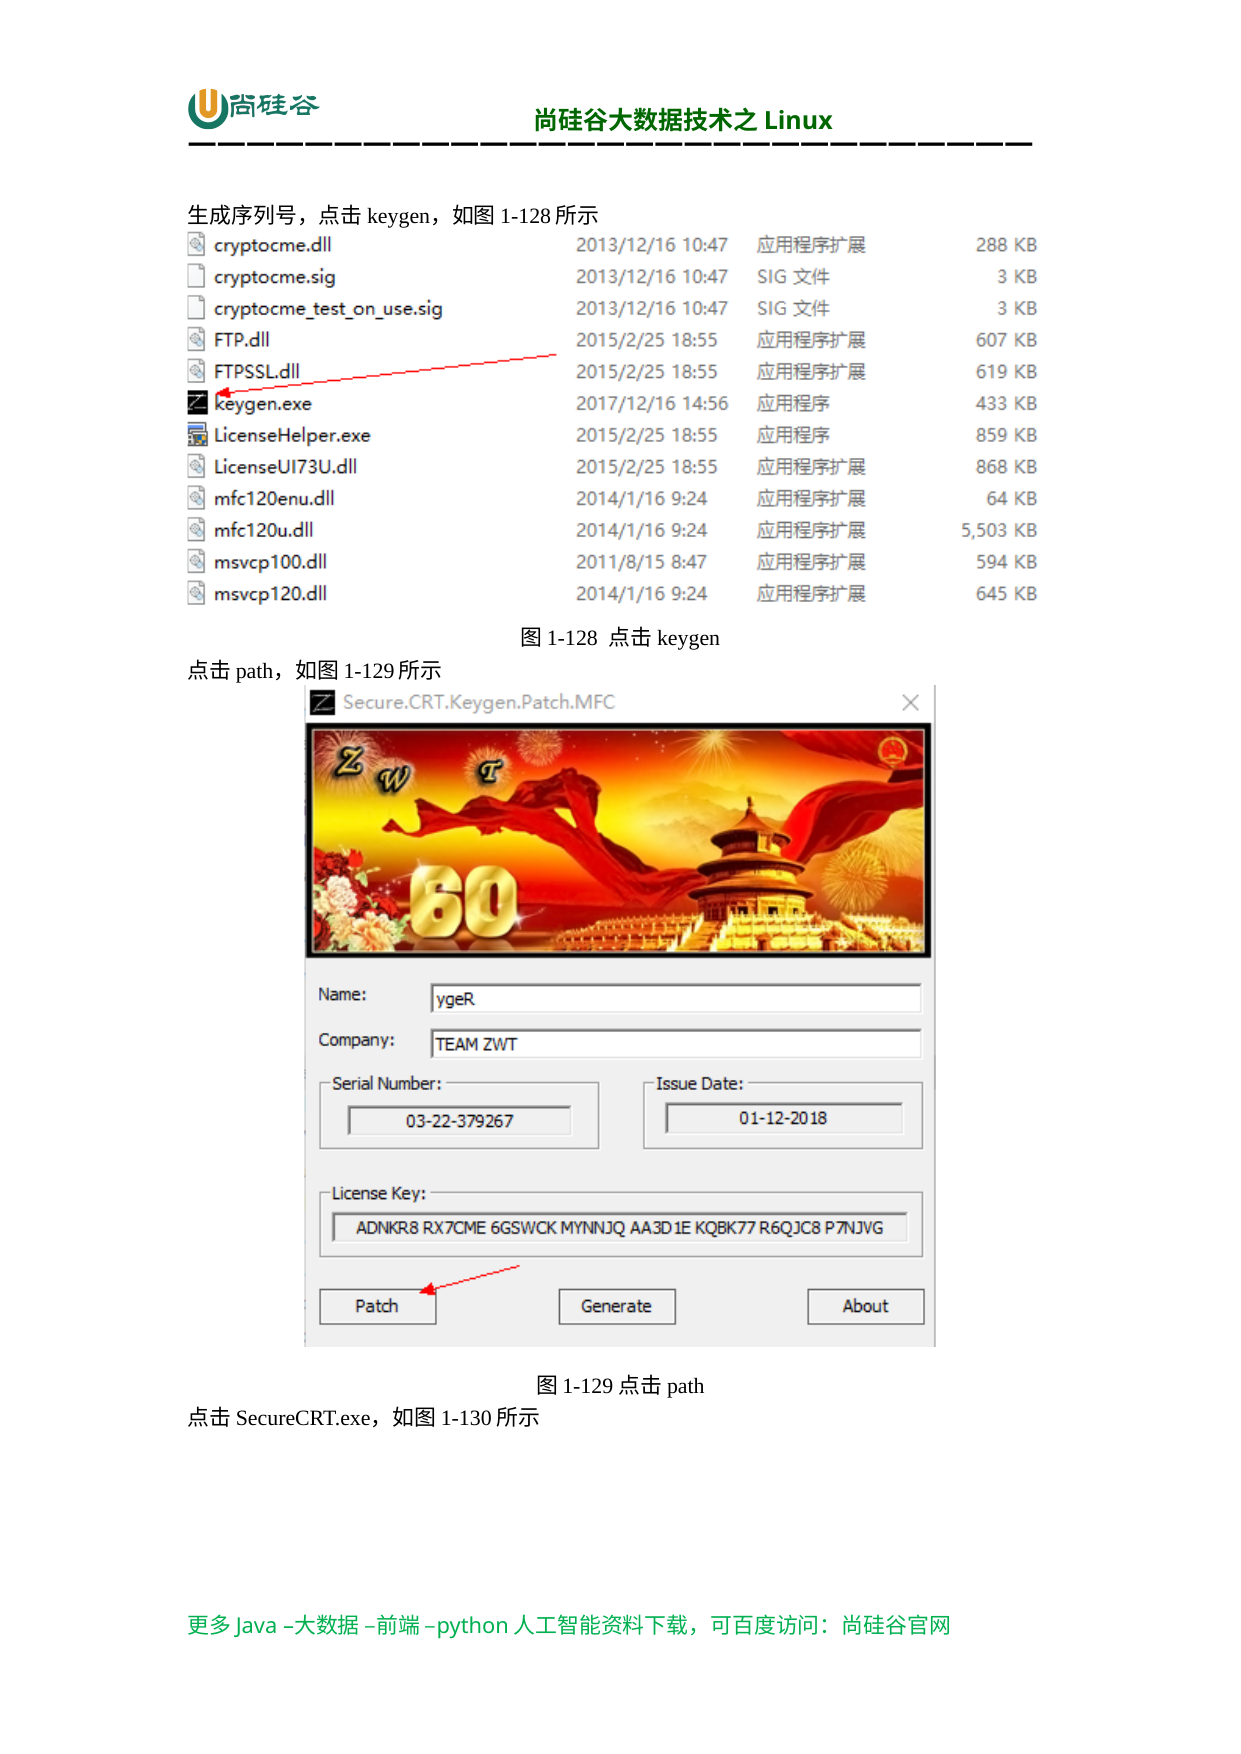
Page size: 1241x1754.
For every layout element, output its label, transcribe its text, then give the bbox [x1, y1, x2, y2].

text 点击path，如图1-129所示 [187, 652, 1053, 685]
picture [187, 88, 321, 130]
picture [304, 685, 936, 1347]
text 图1-129 点击path [187, 1367, 1053, 1400]
text 点击SecureCRT.exe，如图1-130所示 [187, 1400, 1053, 1432]
text 图1-128 点击keygen [187, 620, 1053, 652]
text 生成序列号，点击keygen，如图1-128所示 [187, 197, 1053, 230]
picture [187, 230, 1053, 608]
